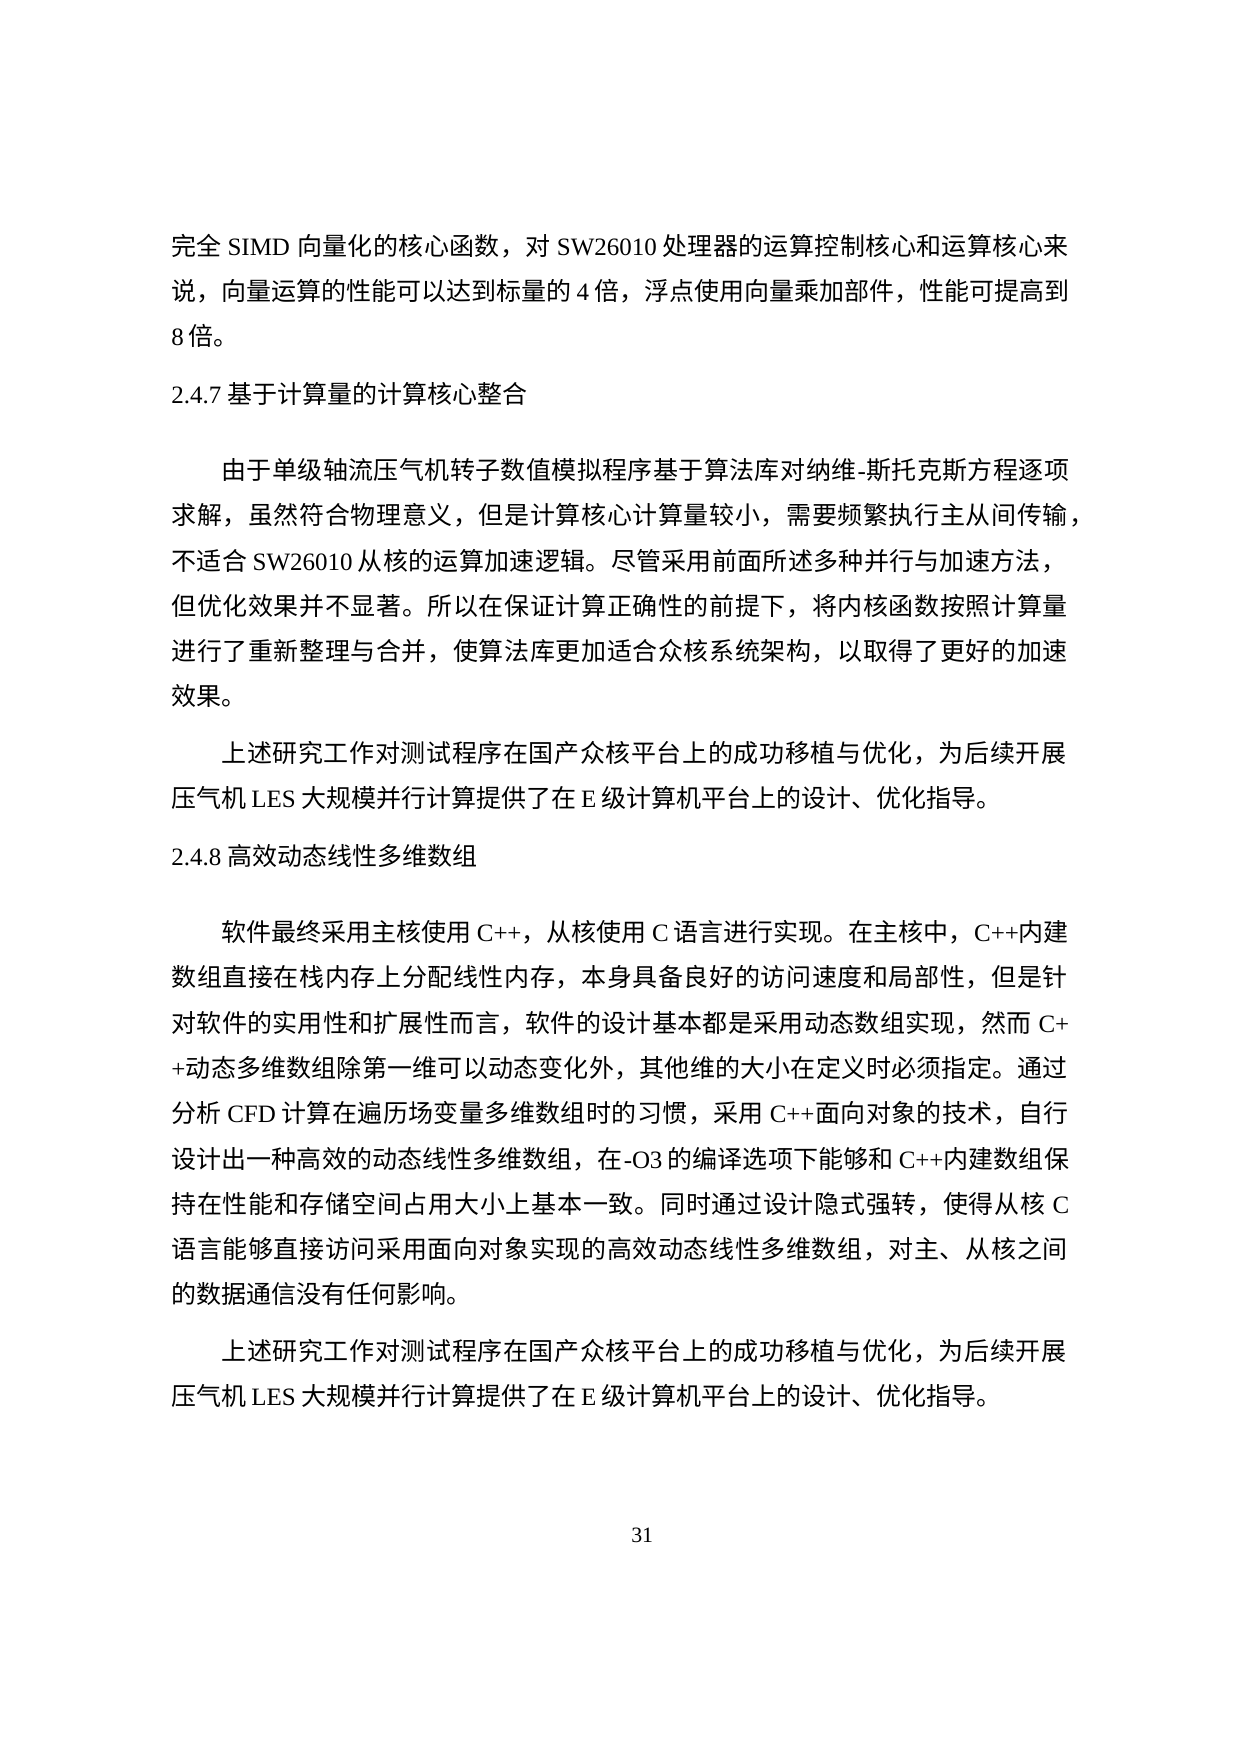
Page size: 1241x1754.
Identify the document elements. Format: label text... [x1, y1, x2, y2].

subtitle 2.4.8 高效动态线性多维数组 [171, 832, 1069, 877]
text 上述研究工作对测试程序在国产众核平台上的成功移植与优化，为后续开展压气机LES大规模并行计算提供了在E级计算机平台上的设计、优化指导。 [171, 729, 1069, 819]
text 软件最终采用主核使用C++，从核使用C语言进行实现。在主核中，C++内建数组直接在栈内存上分配线性内存，本身具备良好的访问速度和局部性，但是针对软件的实用性和扩展性而言，软件的设计基本都是采用动态数组实现，然而C++动态多维数组除第一维可以动态变化外，其他维的大小在定义时必须指定。通过分析CFD计算在遍历场变量多维数组时的习惯，采用C++面向对象的技术，自行设计出一种高效的动态线性多维数组，在-O3的编译选项下能够和C++内建数组保持在性能和存储空间占用大小上基本一致。同时通过设计隐式强转，使得从核C语言能够直接访问采用面向对象实现的高效动态线性多维数组，对主、从核之间的数据通信没有任何影响。 [171, 908, 1069, 1316]
subtitle 2.4.7 基于计算量的计算核心整合 [171, 370, 1069, 415]
text 上述研究工作对测试程序在国产众核平台上的成功移植与优化，为后续开展压气机LES大规模并行计算提供了在E级计算机平台上的设计、优化指导。 [171, 1327, 1069, 1418]
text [171, 221, 1069, 357]
text 由于单级轴流压气机转子数值模拟程序基于算法库对纳维-斯托克斯方程逐项求解，虽然符合物理意义，但是计算核心计算量较小，需要频繁执行主从间传输，不适合SW26010从核的运算加速逻辑。尽管采用前面所述多种并行与加速方法，但优化效果并不显著。所以在保证计算正确性的前提下，将内核函数按照计算量进行了重新整理与合并，使算法库更加适合众核系统架构，以取得了更好的加速效果。 [171, 446, 1069, 718]
